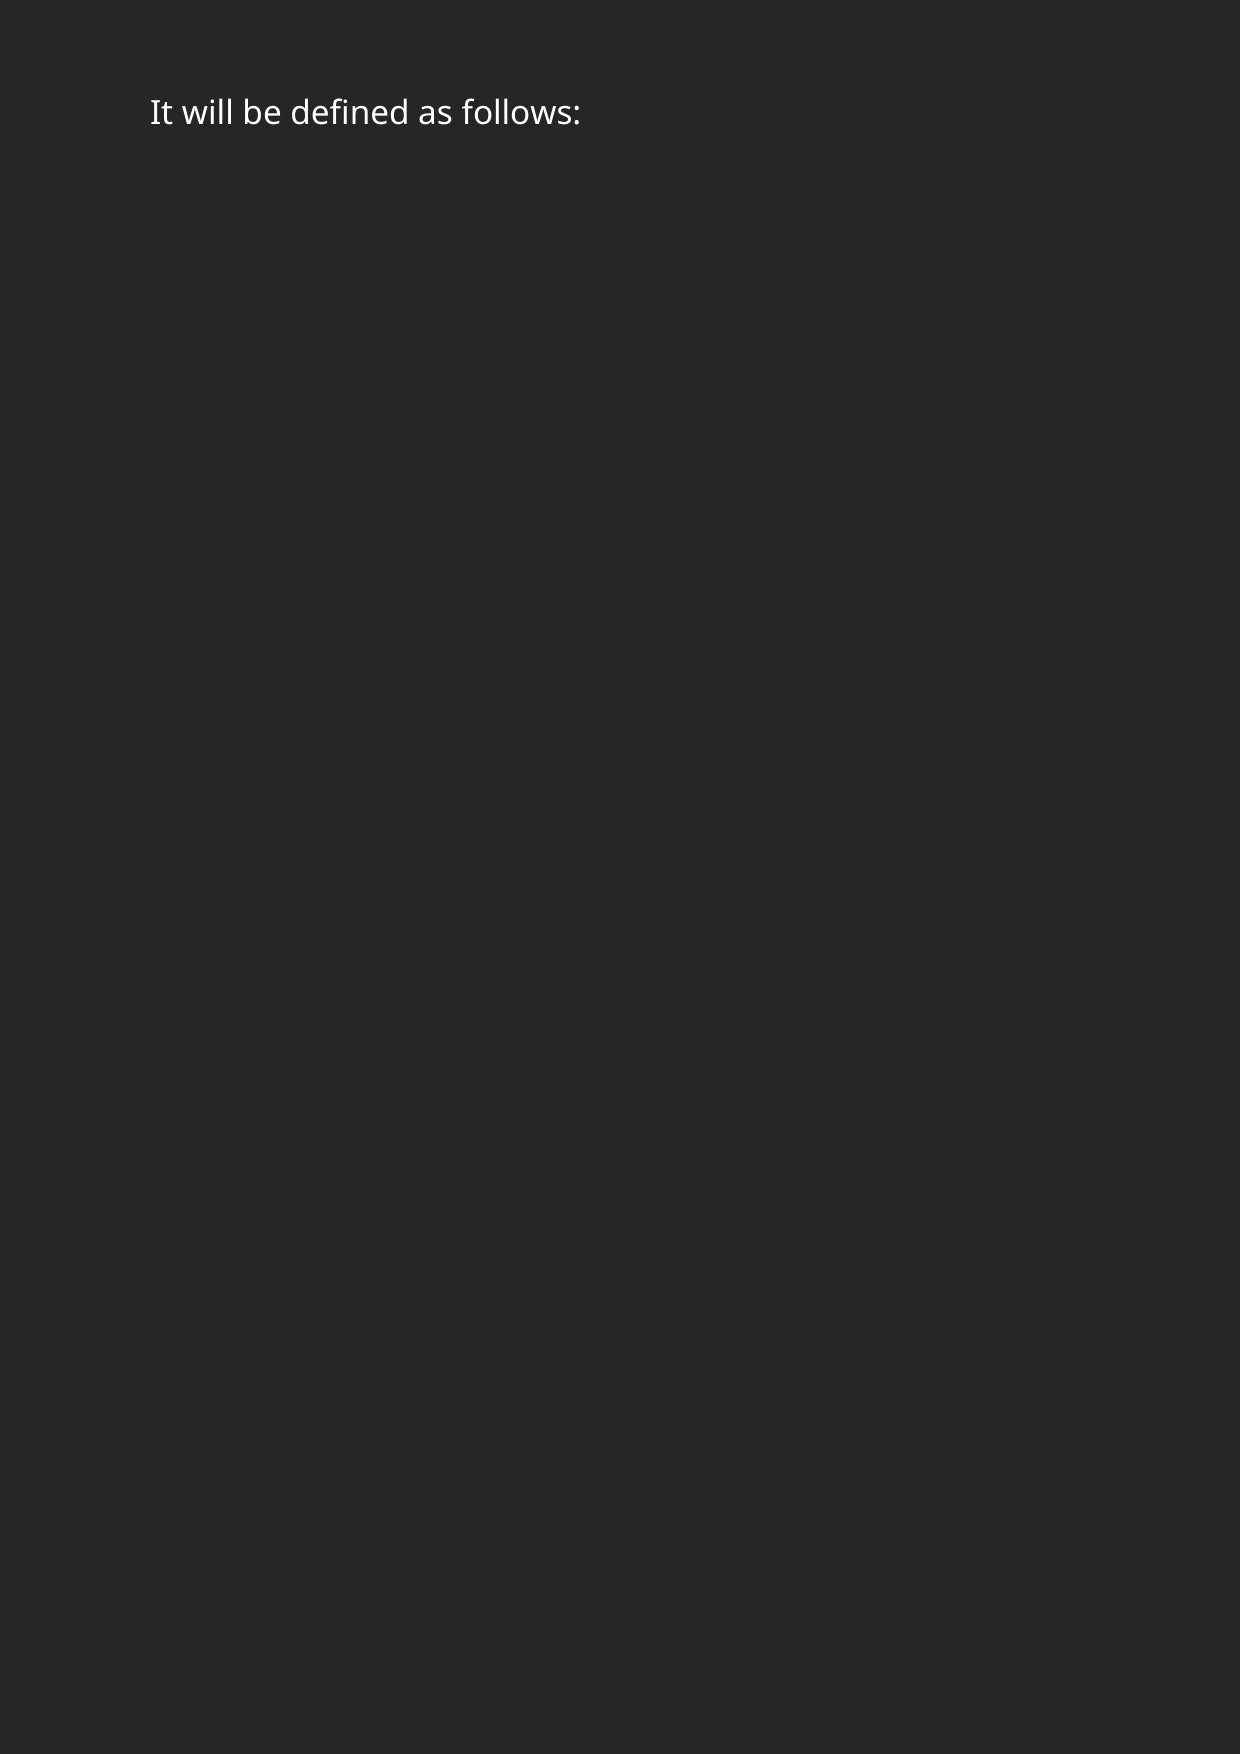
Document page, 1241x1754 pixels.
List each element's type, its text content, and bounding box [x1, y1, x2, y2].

text It will be defined as follows: [112, 89, 1128, 134]
